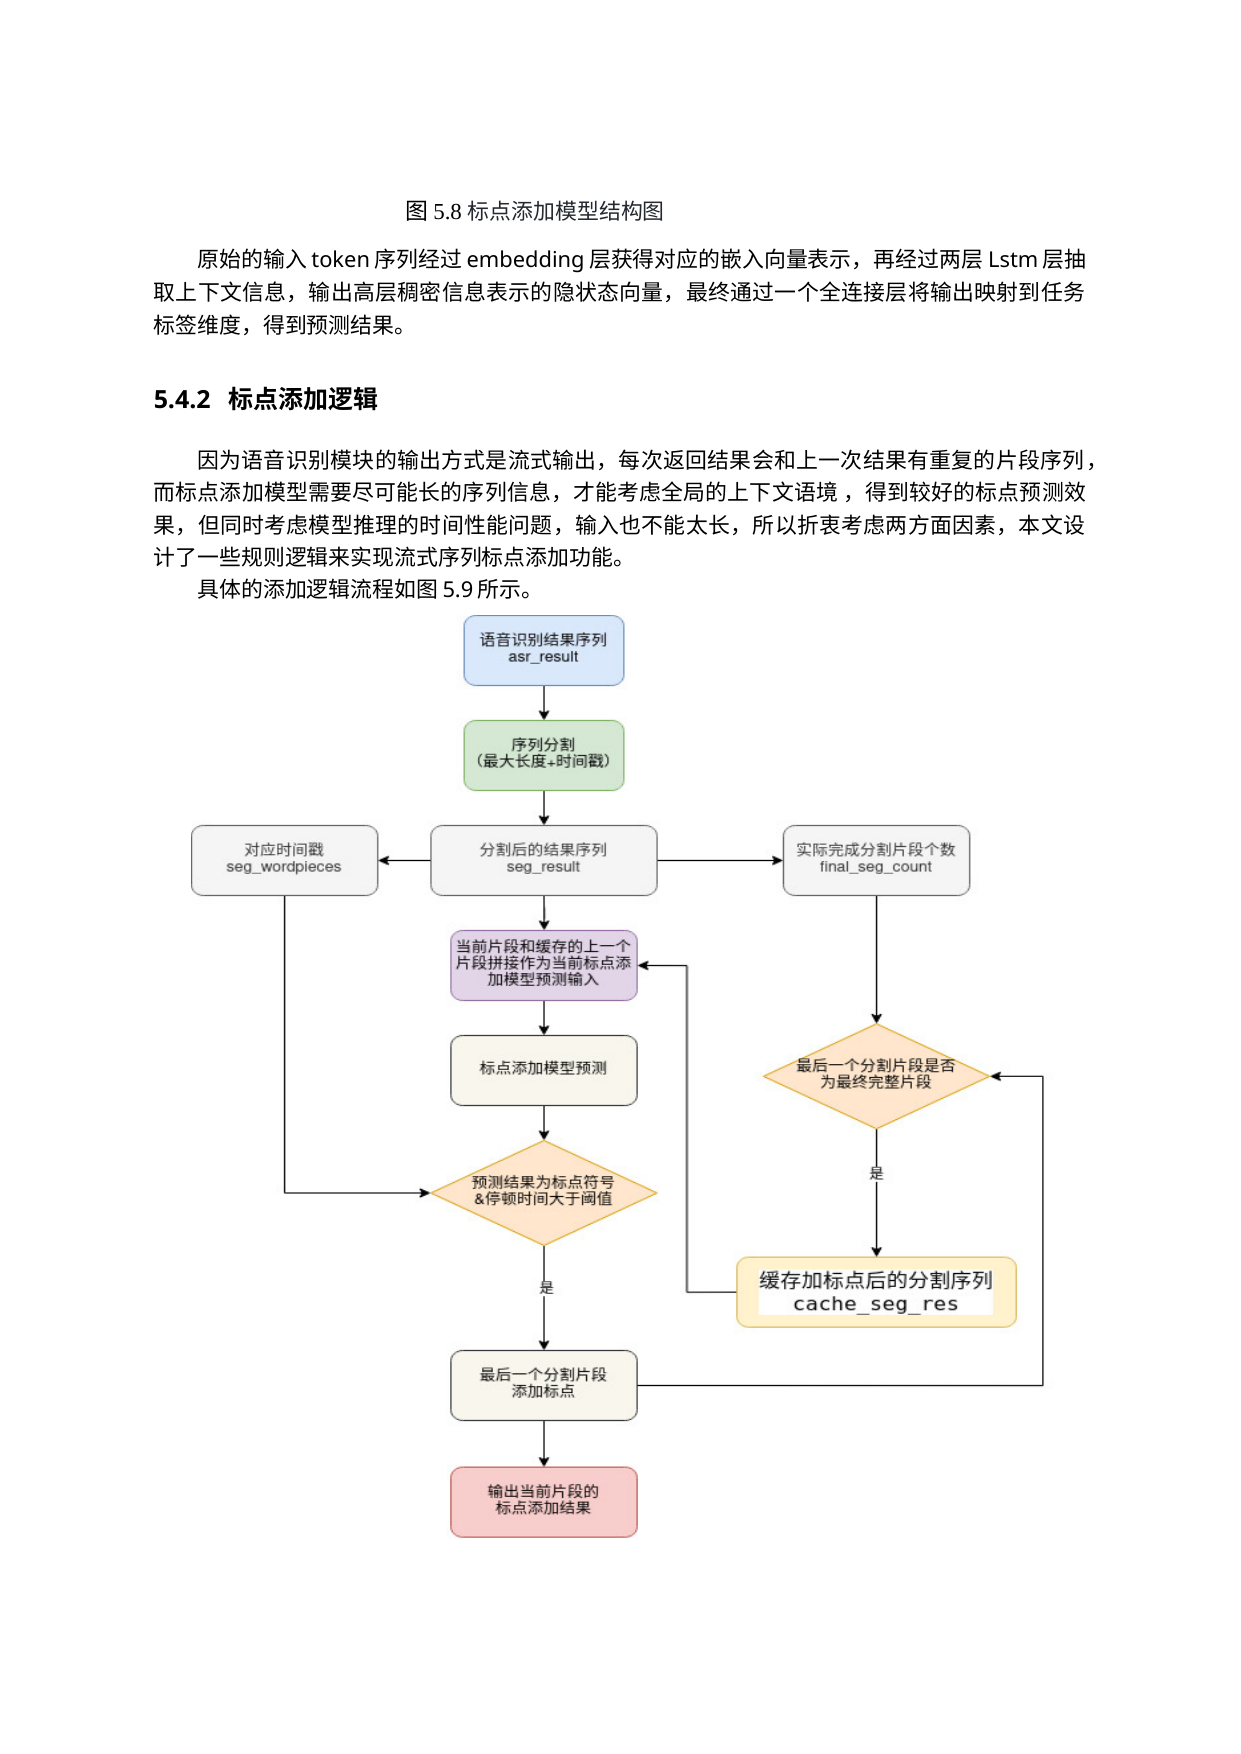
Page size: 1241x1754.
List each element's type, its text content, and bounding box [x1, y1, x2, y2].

text 原始的输入token序列经过embedding层获得对应的嵌入向量表示，再经过两层Lstm层抽取上下文信息，输出高层稠密信息表示的隐状态向量，最终通过一个全连接层将输出映射到任务标签维度，得到预测结果。 [153, 242, 1087, 340]
picture [191, 615, 1057, 1539]
text 因为语音识别模块的输出方式是流式输出，每次返回结果会和上一次结果有重复的片段序列，而标点添加模型需要尽可能长的序列信息，才能考虑全局的上下文语境 ，得到较好的标点预测效果，但同时考虑模型推理的时间性能问题，输入也不能太长，所以折衷考虑两方面因素，本文设计了一些规则逻辑来实现流式序列标点添加功能。 [153, 442, 1087, 572]
text 具体的添加逻辑流程如图5.9所示。 [153, 572, 1087, 605]
text 图5.8 标点添加模型结构图 [153, 177, 1087, 242]
subtitle 标点添加逻辑 [153, 365, 1087, 430]
